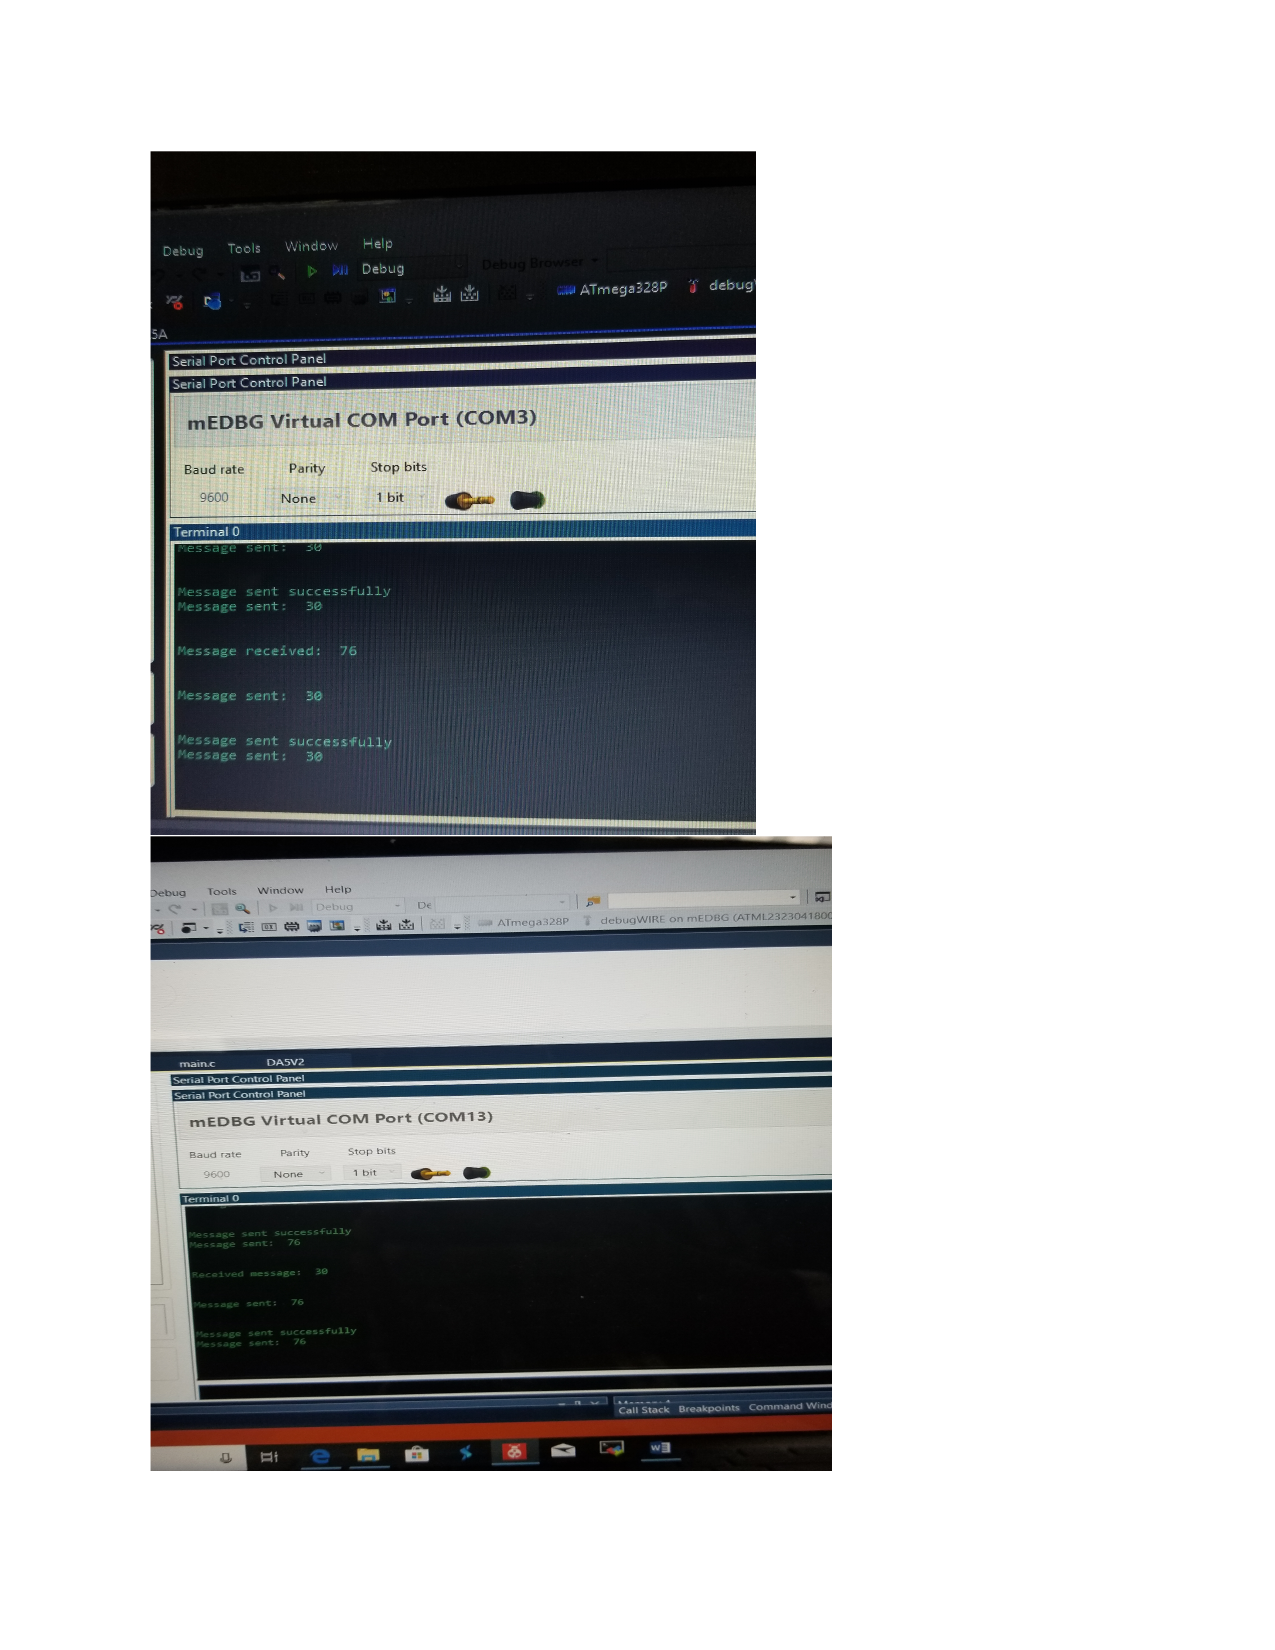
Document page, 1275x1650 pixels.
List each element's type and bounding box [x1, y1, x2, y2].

picture [151, 152, 756, 835]
picture [151, 837, 832, 1470]
